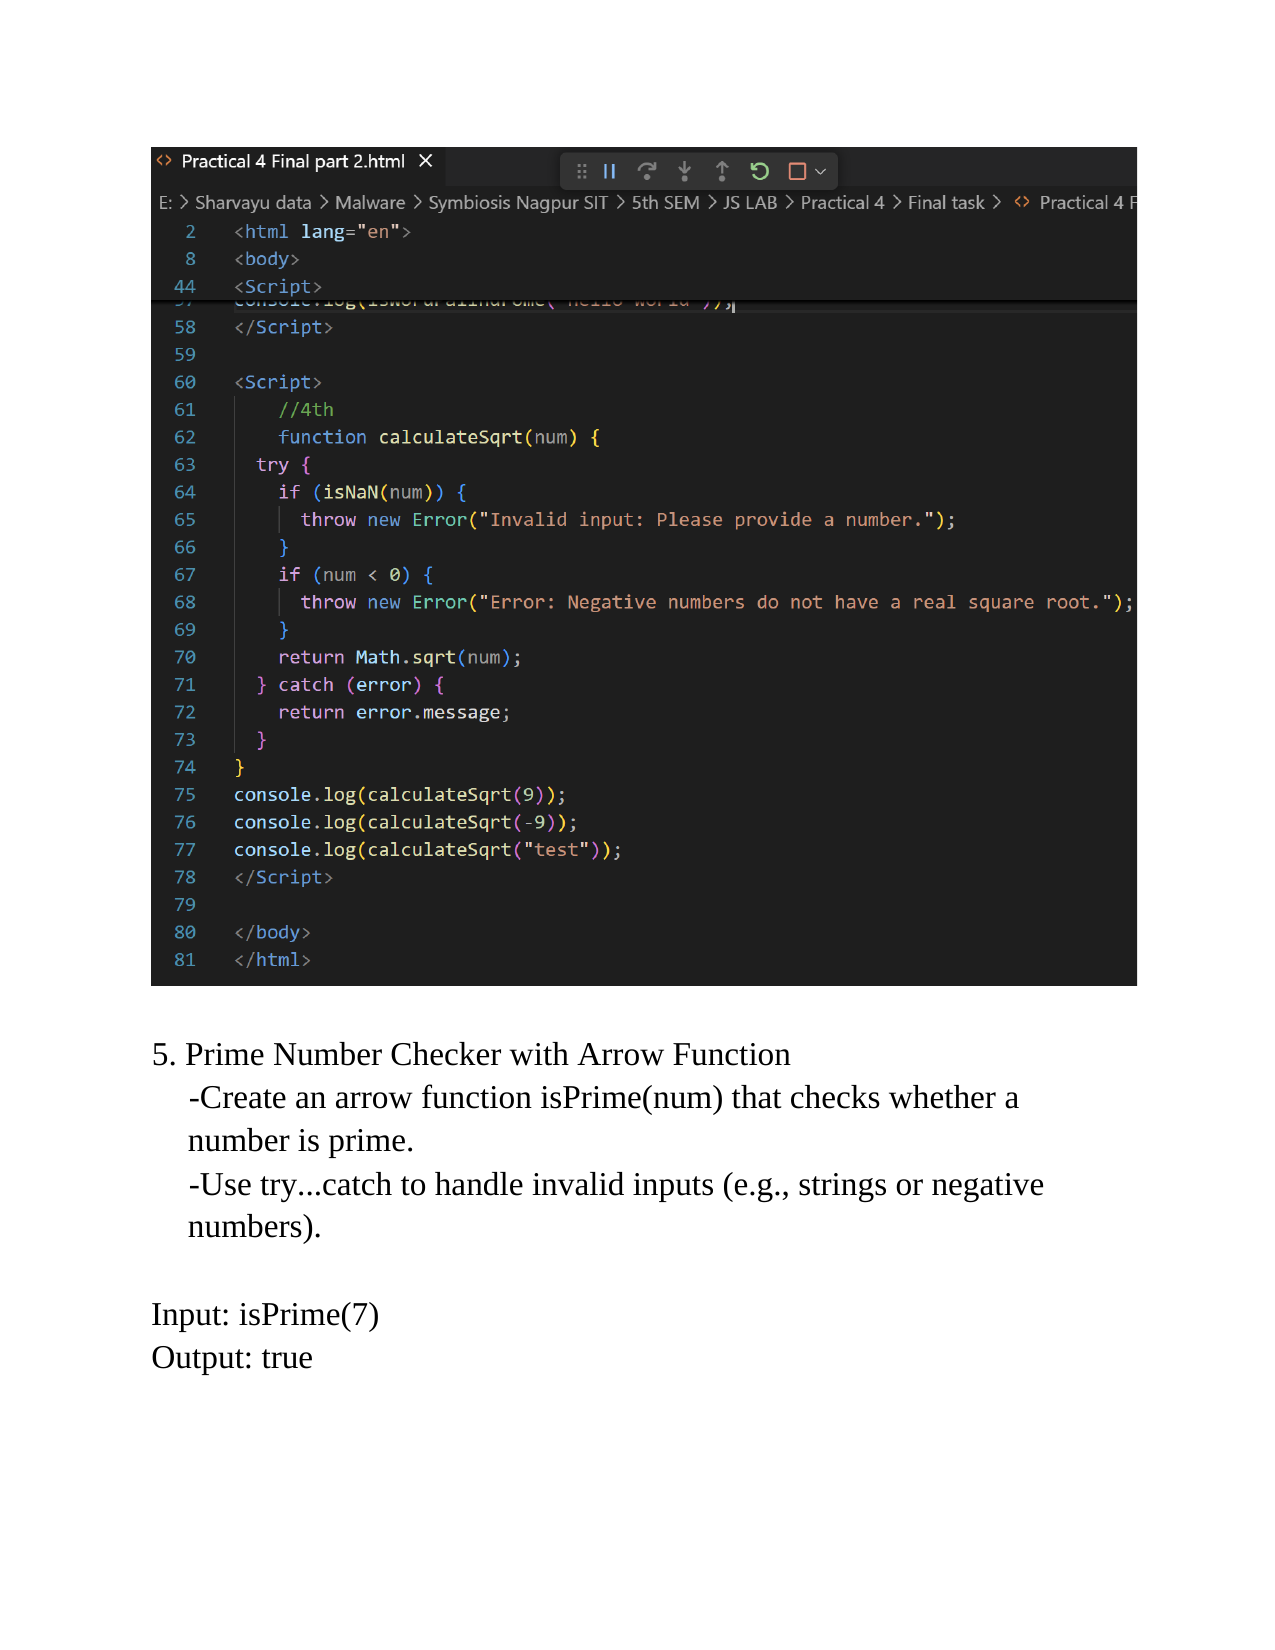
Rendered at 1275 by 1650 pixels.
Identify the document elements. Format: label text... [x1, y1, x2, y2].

text Output: true [151, 1337, 1127, 1376]
text -Create an arrow function isPrime(num) that checks whether a number is prime. [188, 1078, 1023, 1158]
text 5. Prime Number Checker with Arrow Function [152, 1034, 1127, 1073]
picture [151, 147, 1138, 986]
text Input: isPrime(7) [151, 1294, 1127, 1332]
text -Use try...catch to handle invalid inputs (e.g., strings or negative numbers). [188, 1164, 1046, 1244]
